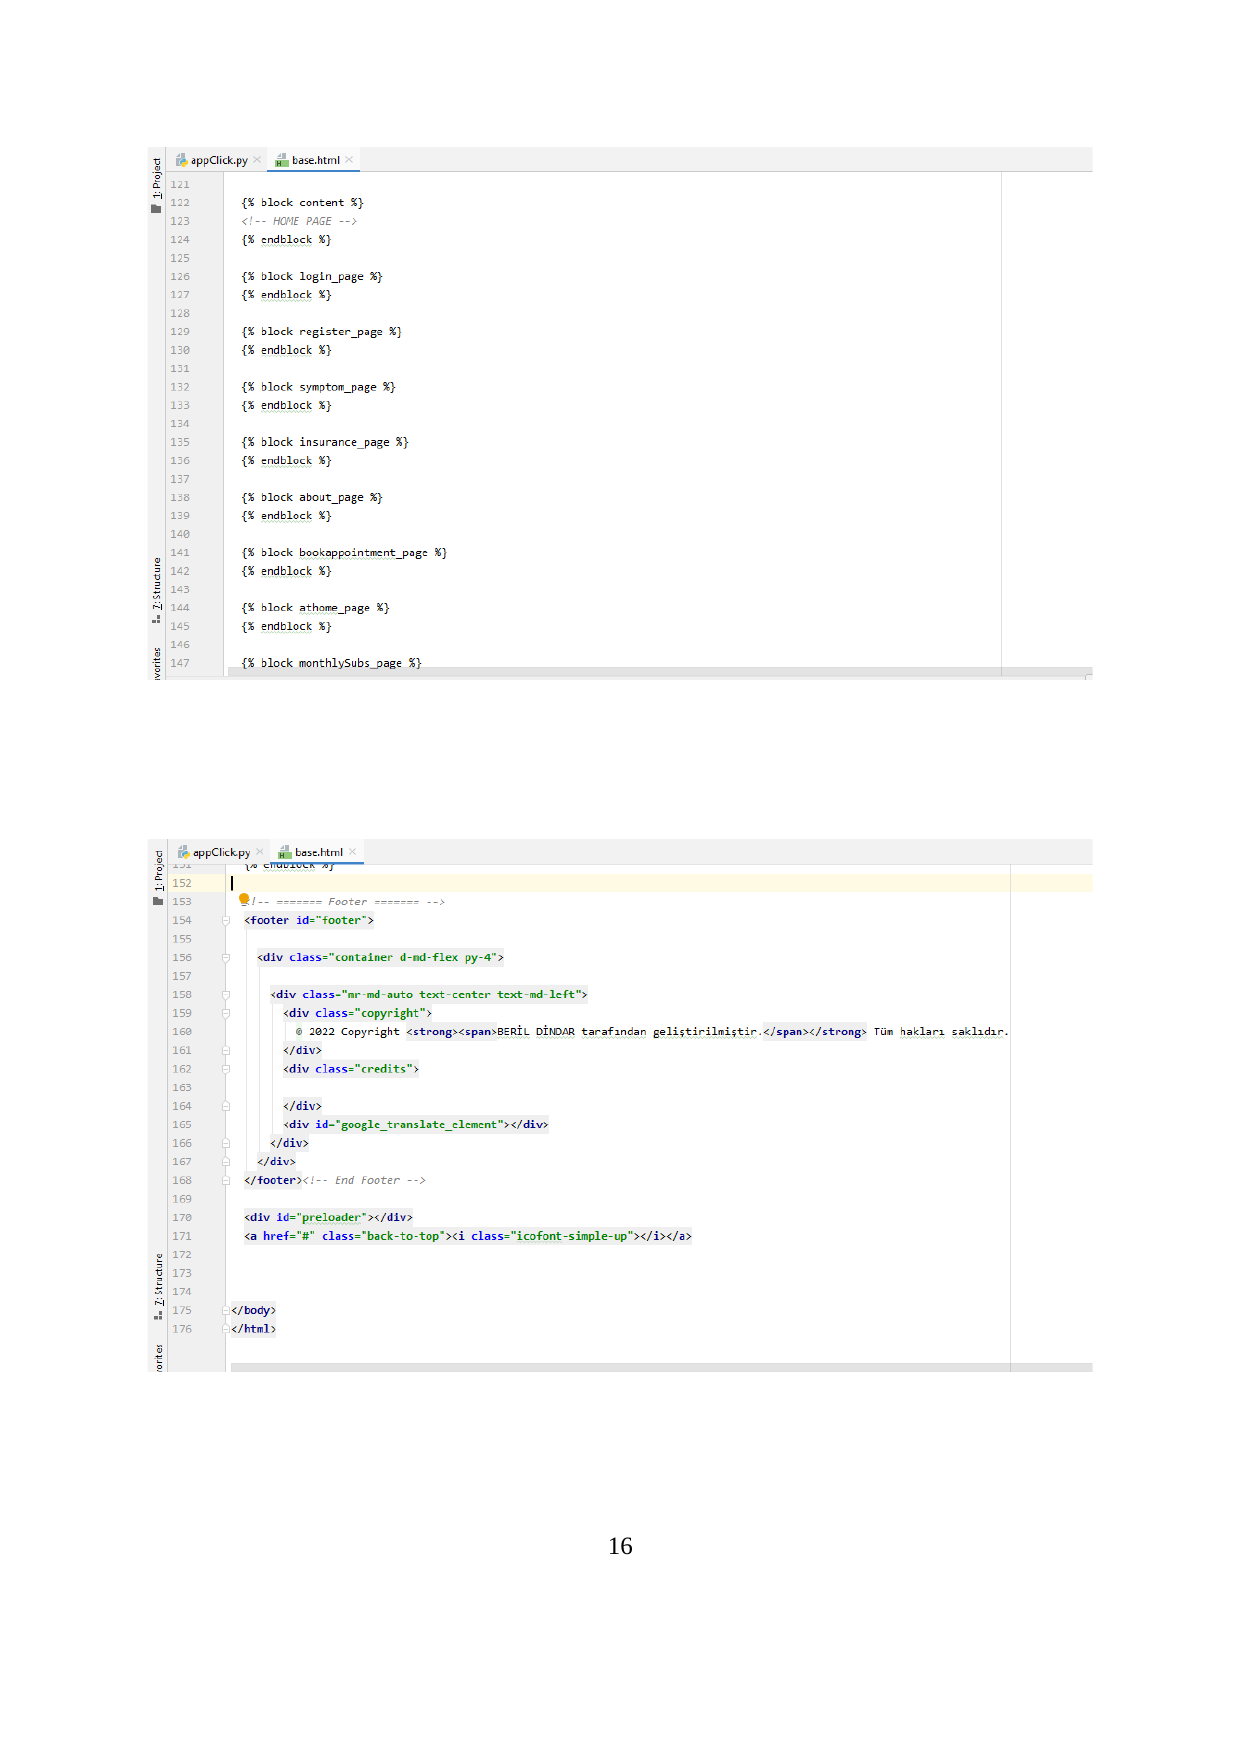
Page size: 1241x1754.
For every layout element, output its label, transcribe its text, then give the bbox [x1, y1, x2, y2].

text 16 [148, 1531, 1093, 1559]
picture [147, 839, 1093, 1372]
picture [147, 147, 1093, 680]
